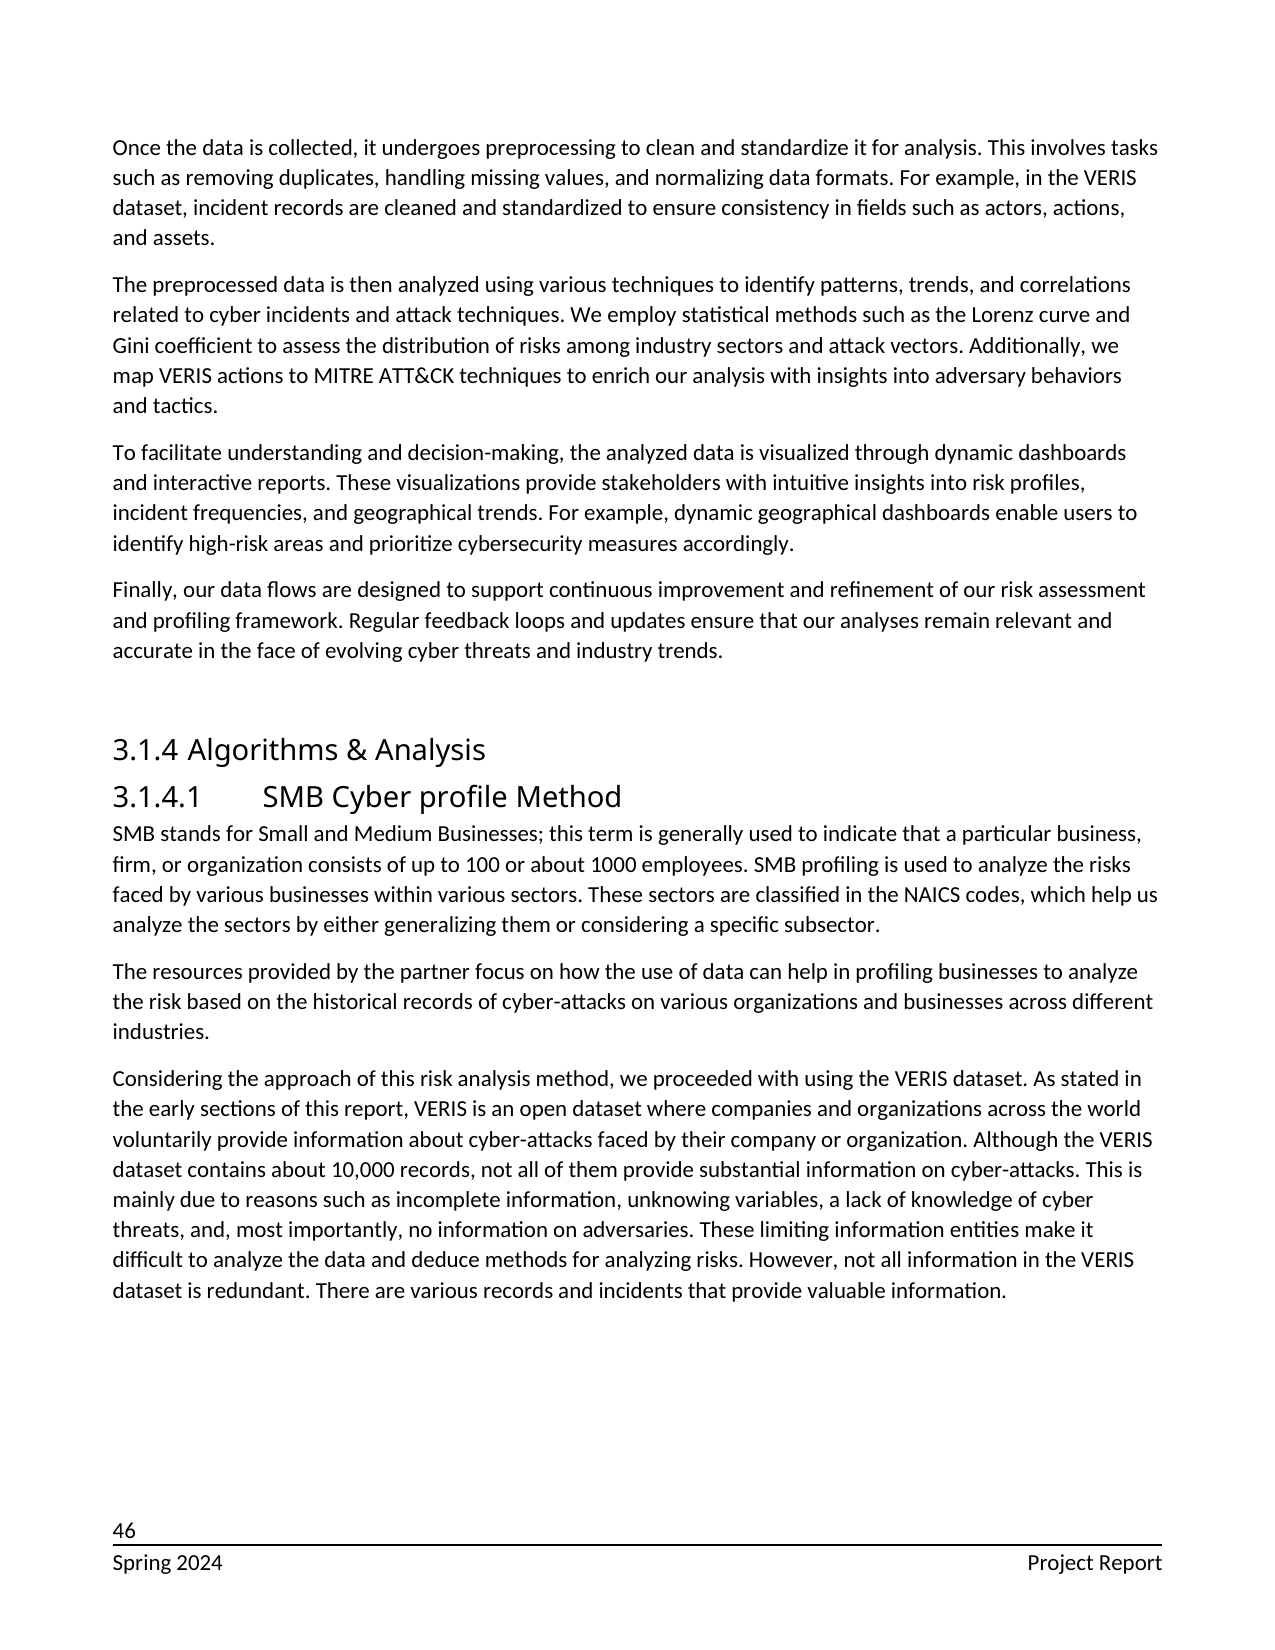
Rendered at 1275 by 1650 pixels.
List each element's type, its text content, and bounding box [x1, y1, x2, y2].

text The preprocessed data is then analyzed using various techniques to identify patterns, trends, and correlations related to cyber incidents and attack techniques. We employ statistical methods such as the Lorenz curve and Gini coefficient to assess the distribution of risks among industry sectors and attack vectors. Additionally, we map VERIS actions to MITRE ATT&CK techniques to enrich our analysis with insights into adversary behaviors and tactics. [112, 270, 1162, 419]
text SMB stands for Small and Medium Businesses; this term is generally used to indicate that a particular business, firm, or organization consists of up to 100 or about 1000 employees. SMB profiling is used to analyze the risks faced by various businesses within various sectors. These sectors are classified in the NAICS codes, which help us analyze the sectors by either generalizing them or considering a specific subsector. [112, 819, 1162, 938]
text Once the data is collected, it undergoes preprocessing to clean and standardize it for analysis. This involves tasks such as removing duplicates, handling missing values, and normalizing data formats. For example, in the VERIS dataset, incident records are cleaned and standardized to ensure consistency in fields such as actors, actions, and assets. [112, 133, 1162, 251]
text The resources provided by the partner focus on how the use of data can help in profiling businesses to analyze the risk based on the historical records of cyber-attacks on various organizations and businesses across different industries. [112, 957, 1162, 1045]
list SMB Cyber profile Method [112, 777, 1162, 816]
text Finally, our data flows are designed to support continuous improvement and refinement of our risk assessment and profiling framework. Regular feedback loops and updates ensure that our analyses remain relevant and accurate in the face of evolving cyber threats and industry trends. [112, 576, 1162, 664]
list Algorithms & Analysis [112, 730, 1162, 769]
text Considering the approach of this risk analysis method, we proceeded with using the VERIS dataset. As stated in the early sections of this report, VERIS is an open dataset where companies and organizations across the world voluntarily provide information about cyber-attacks faced by their company or organization. Although the VERIS dataset contains about 10,000 records, not all of them provide substantial information on cyber-attacks. This is mainly due to reasons such as incomplete information, unknowing variables, a lack of knowledge of cyber threats, and, most importantly, no information on adversaries. These limiting information entities make it difficult to analyze the data and deduce methods for analyzing risks. However, not all information in the VERIS dataset is redundant. There are various records and incidents that provide valuable information. [112, 1064, 1162, 1304]
text To facilitate understanding and decision-making, the analyzed data is visualized through dynamic dashboards and interactive reports. These visualizations provide stakeholders with intuitive insights into risk profiles, incident frequencies, and geographical trends. For example, dynamic geographical dashboards enable users to identify high-risk areas and prioritize cybersecurity measures accordingly. [112, 438, 1162, 557]
